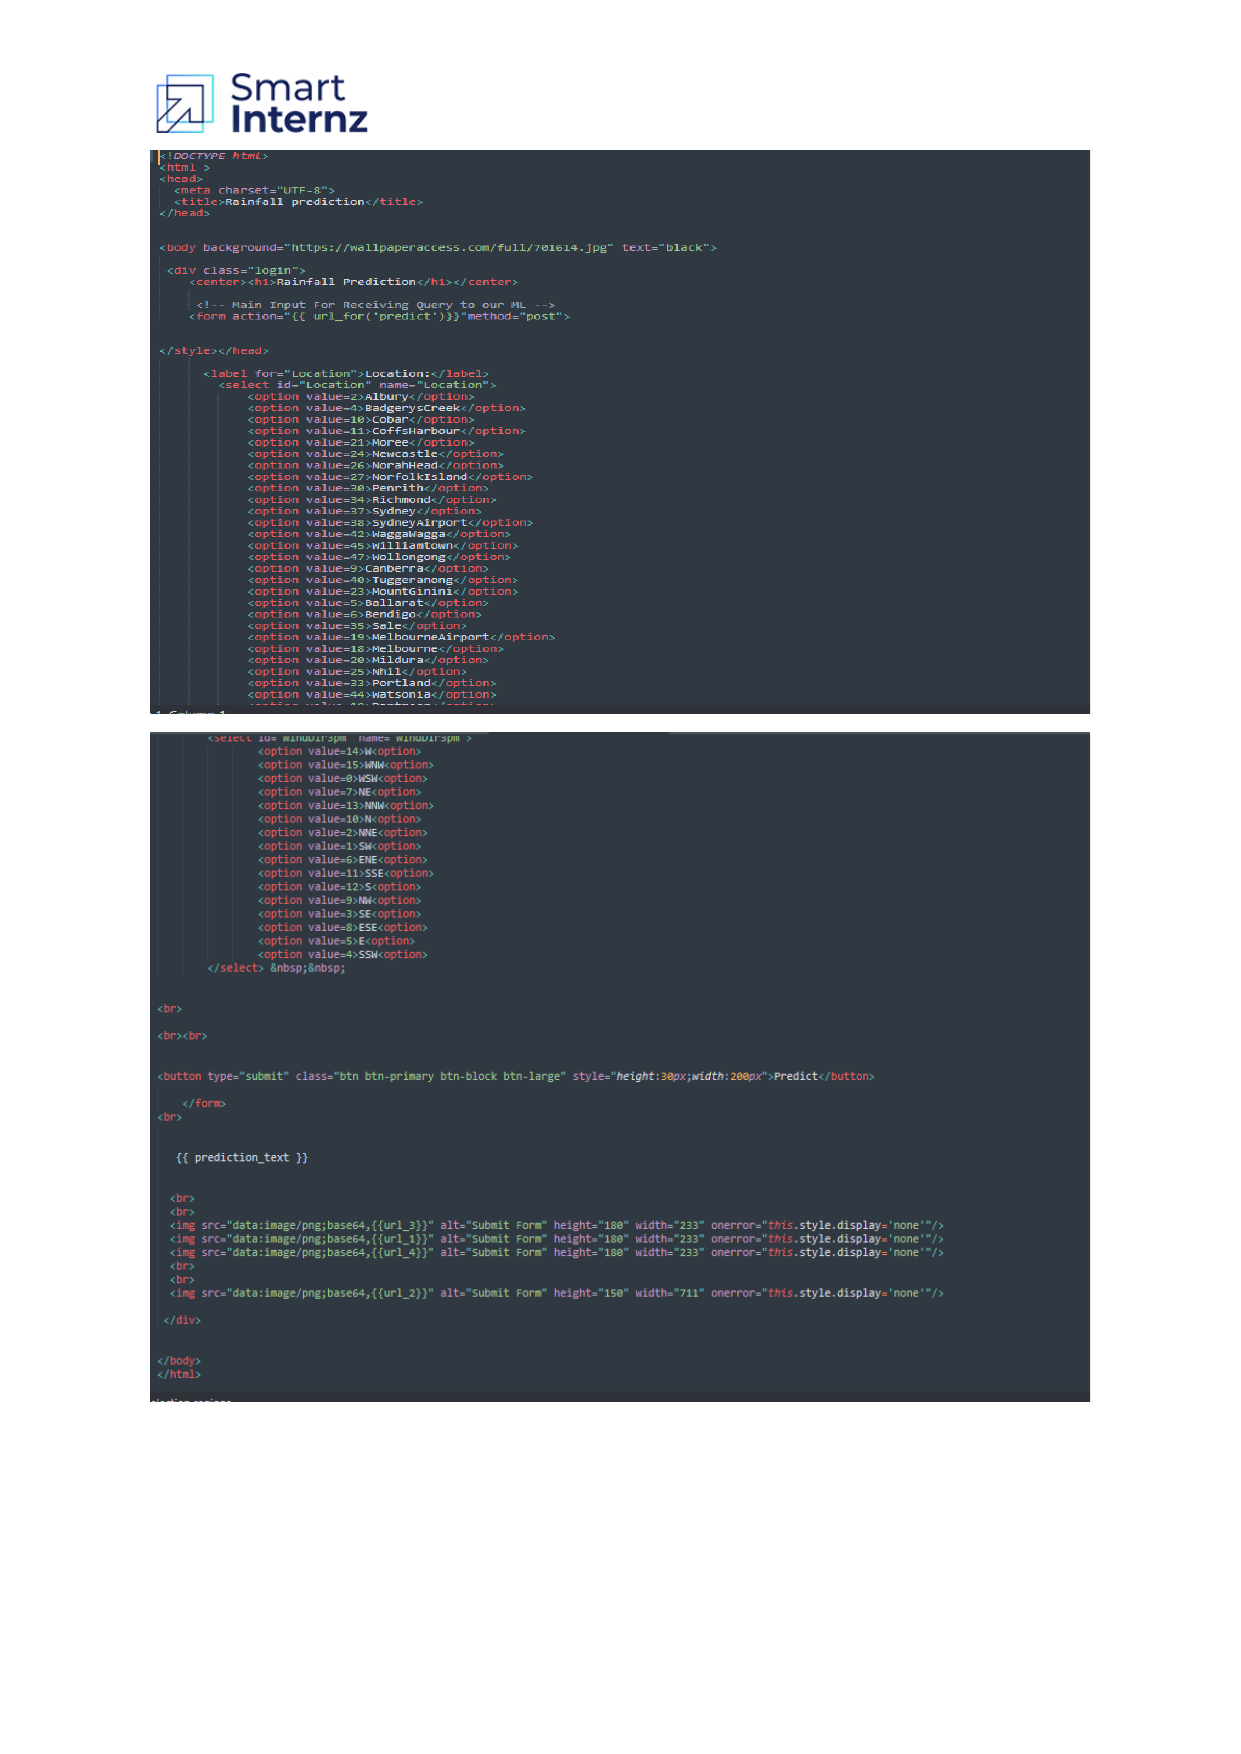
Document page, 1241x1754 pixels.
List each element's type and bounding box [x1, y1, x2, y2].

picture [150, 150, 1091, 714]
picture [150, 732, 1091, 1402]
picture [150, 73, 374, 133]
